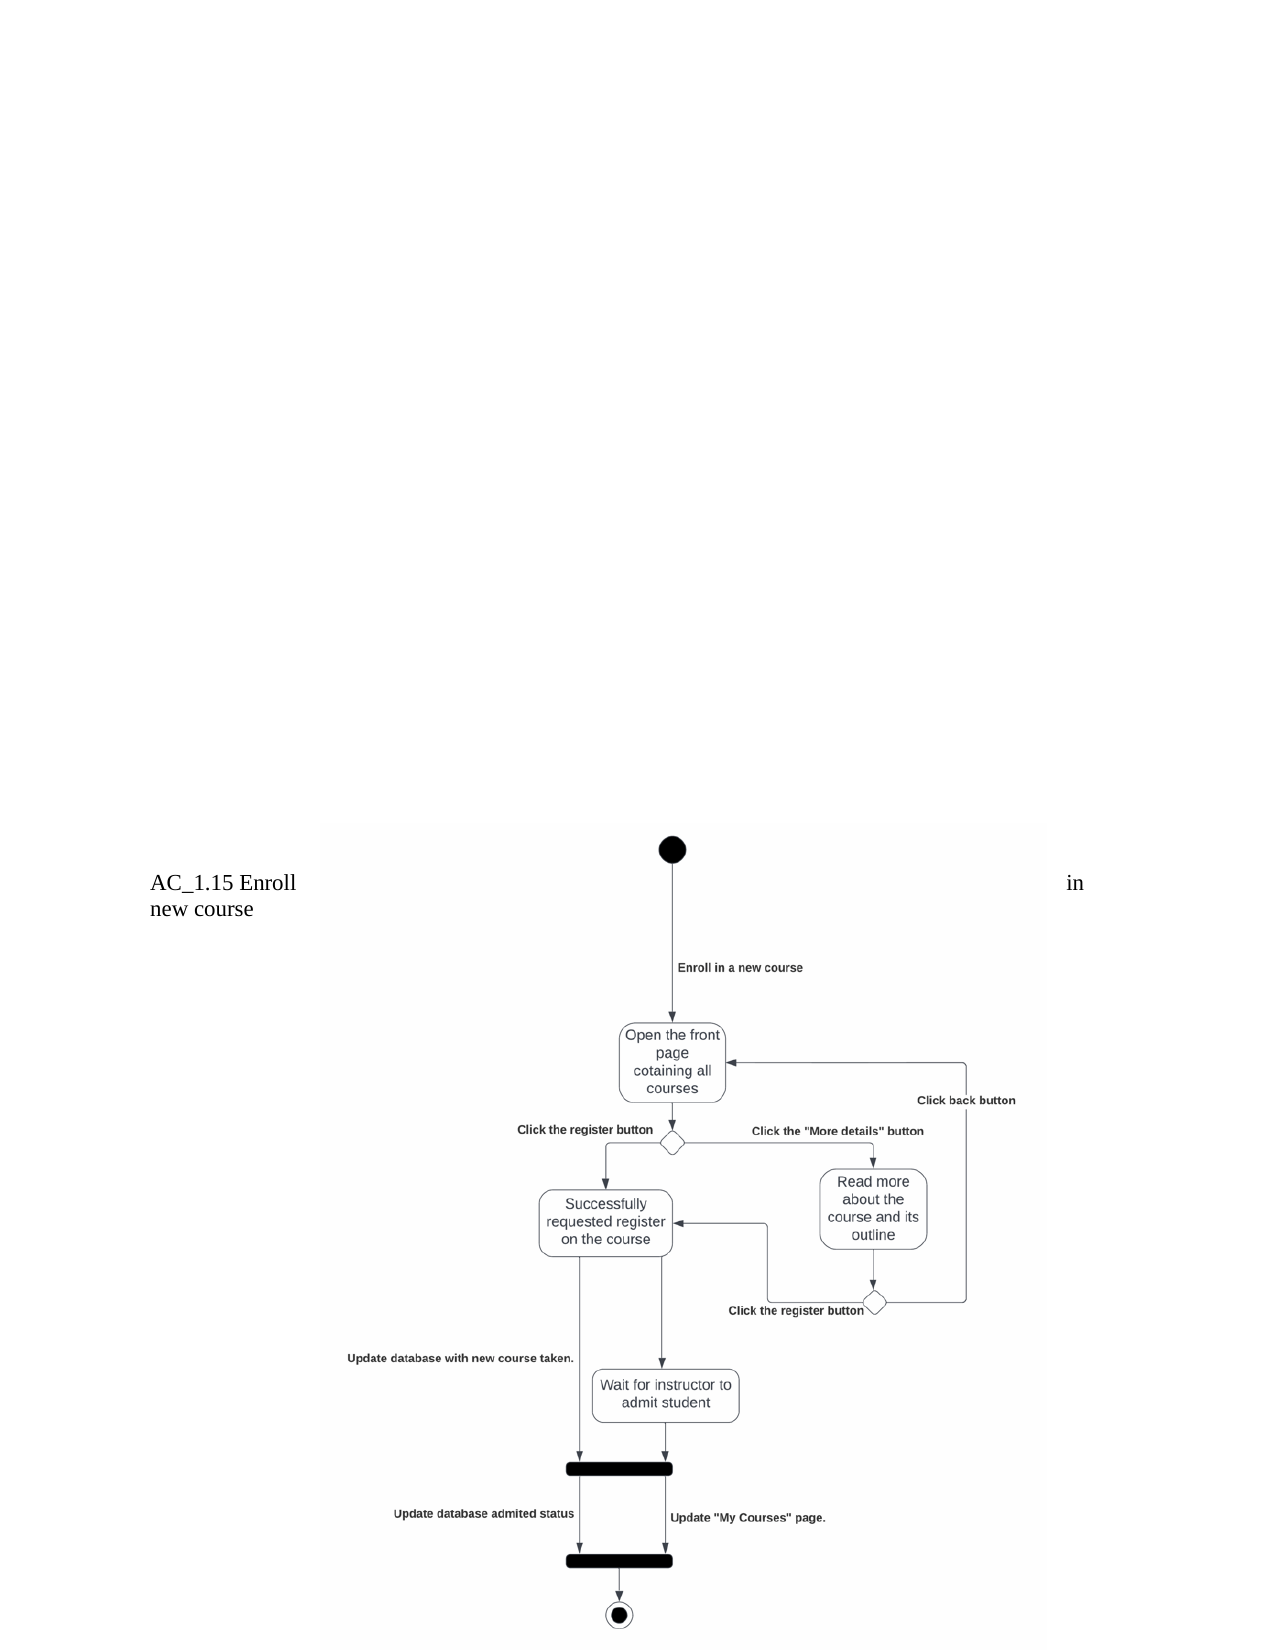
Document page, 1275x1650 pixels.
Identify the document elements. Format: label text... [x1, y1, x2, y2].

picture [319, 823, 1048, 1650]
text AC_1.15 Enroll in new course [1048, 869, 1125, 921]
text AC_1.15 Enroll in new course [150, 869, 319, 921]
